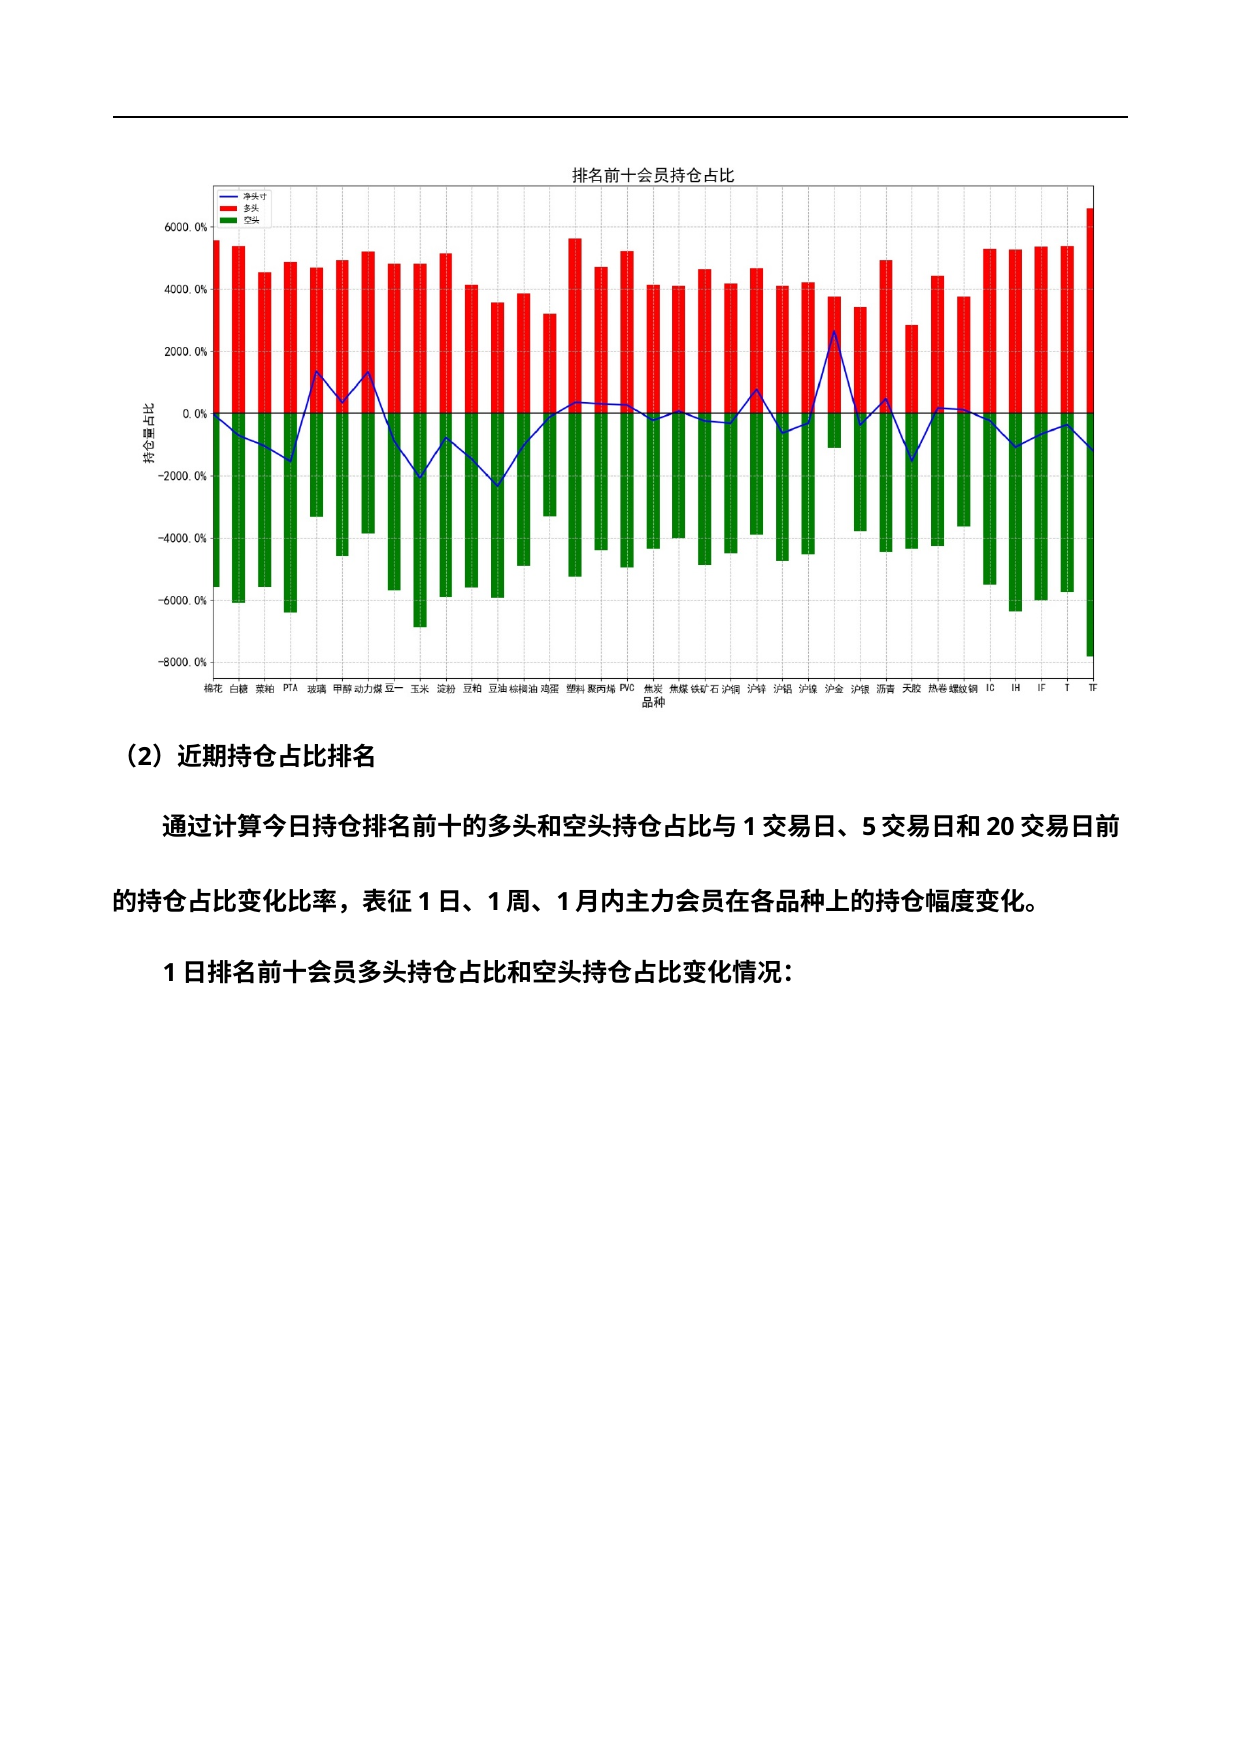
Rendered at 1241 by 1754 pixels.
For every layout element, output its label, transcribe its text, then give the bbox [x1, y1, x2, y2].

picture [137, 162, 1103, 714]
text 1日排名前十会员多头持仓占比和空头持仓占比变化情况： [112, 938, 1128, 1003]
text （2）近期持仓占比排名 [112, 722, 1128, 787]
text 通过计算今日持仓排名前十的多头和空头持仓占比与1交易日、5交易日和20交易日前的持仓占比变化比率，表征1日、1周、1月内主力会员在各品种上的持仓幅度变化。 [112, 792, 1128, 932]
